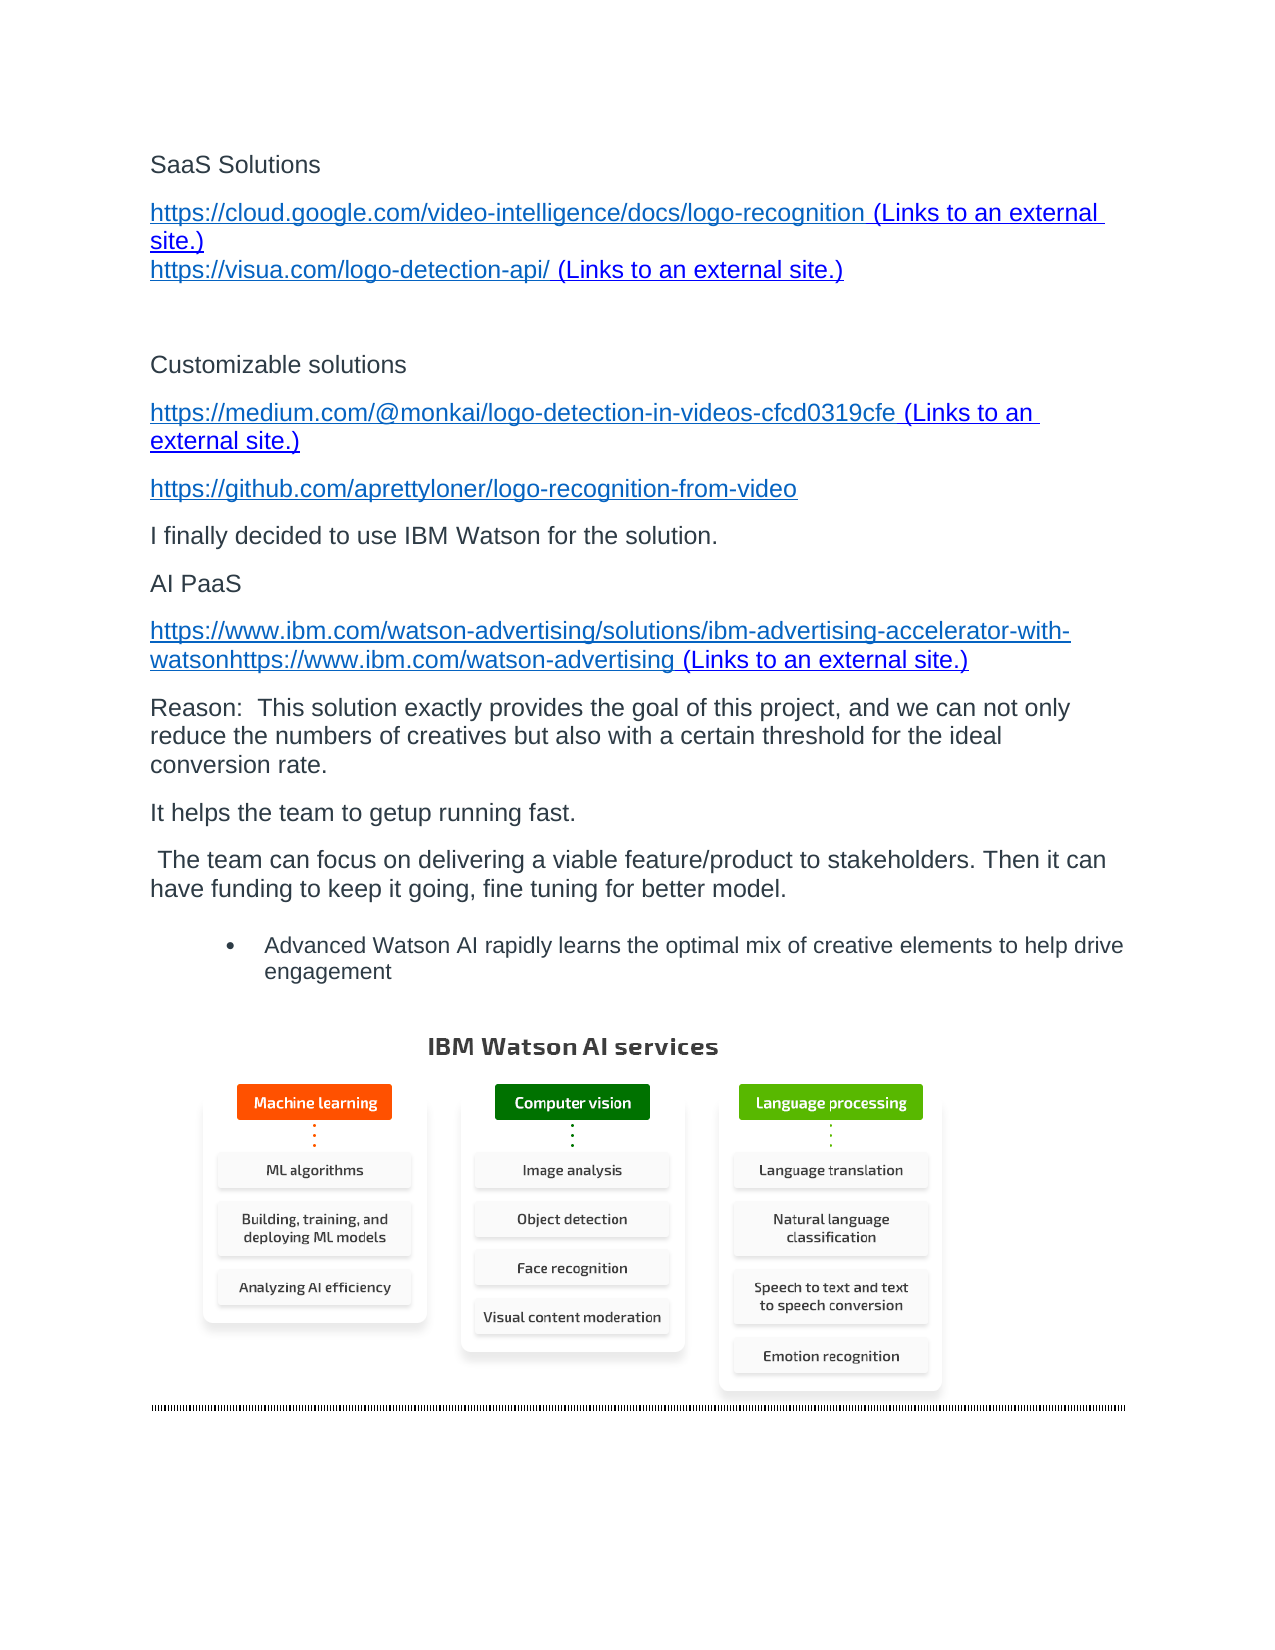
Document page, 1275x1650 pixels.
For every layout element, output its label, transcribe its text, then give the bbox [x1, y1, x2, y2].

picture [150, 1003, 974, 1404]
text Reason: This solution exactly provides the goal of this project, and we can not only reduce the numbers of creatives but also with a certain threshold for the ideal conversion rate. [150, 692, 1125, 779]
text https://www.ibm.com/watson-advertising/solutions/ibm-advertising-accelerator-with-watsonhttps://www.ibm.com/watson-advertising (Links to an external site.) [150, 616, 1125, 674]
text AI PaaS [150, 569, 1125, 597]
text https://visua.com/logo-detection-api/ (Links to an external site.) [150, 255, 1125, 284]
text SaaS Solutions [150, 150, 1125, 179]
text I finally decided to use IBM Watson for the solution. [150, 521, 1125, 550]
text Customizable solutions [150, 350, 1125, 379]
text The team can focus on delivering a viable feature/product to stakeholders. Then it can have funding to keep it going, fine tuning for better model. [150, 845, 1125, 902]
text It helps the team to getup running fast. [150, 797, 1125, 826]
text https://github.com/aprettyloner/logo-recognition-from-video [150, 474, 1125, 502]
text https://cloud.google.com/video-intelligence/docs/logo-recognition (Links to an external site.) [150, 197, 1125, 255]
text https://medium.com/@monkai/logo-detection-in-videos-cfcd0319cfe (Links to an external site.) [150, 397, 1125, 455]
list Advanced Watson AI rapidly learns the optimal mix of creative elements to help drive engagement [227, 932, 1125, 984]
